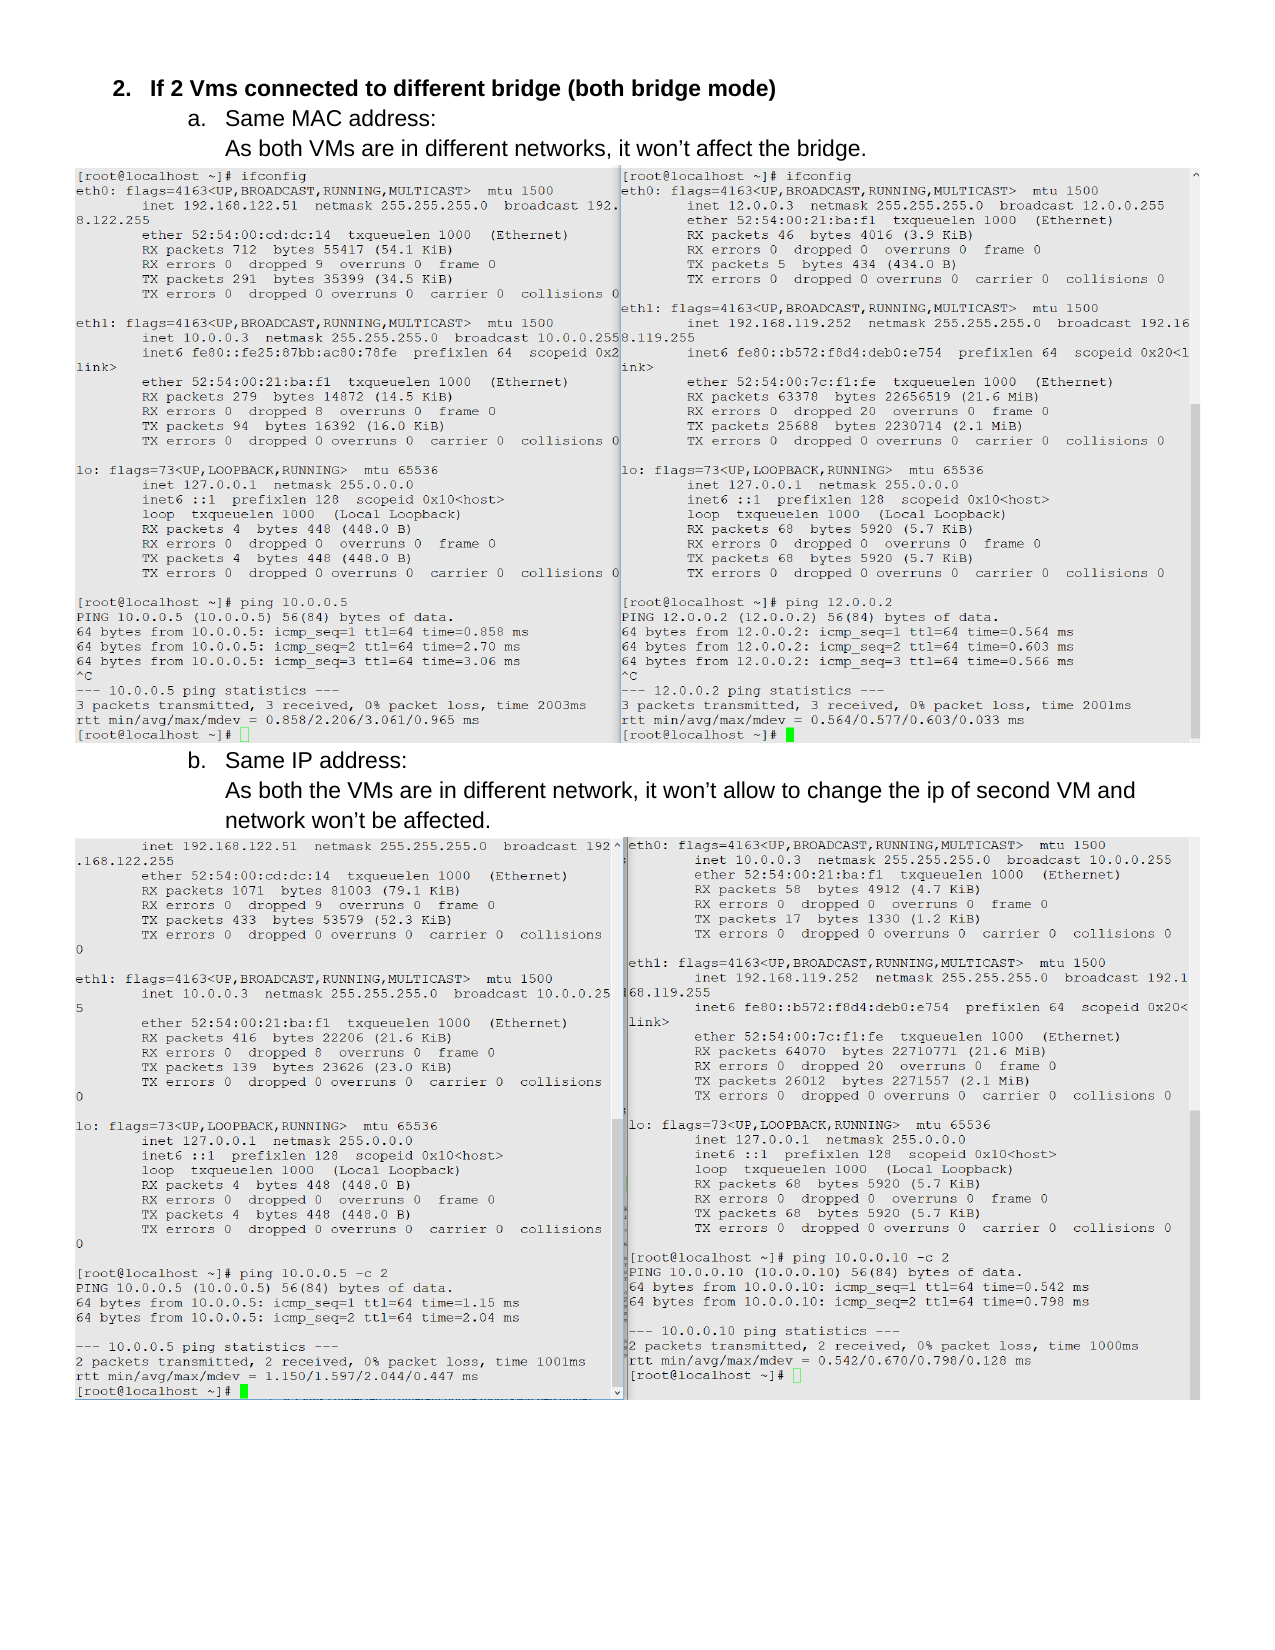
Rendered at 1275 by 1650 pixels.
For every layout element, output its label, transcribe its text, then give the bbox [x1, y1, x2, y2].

list Same IP address: [187, 747, 1200, 773]
picture [75, 837, 1200, 1400]
text As both VMs are in different networks, it won’t affect the bridge. [225, 135, 1200, 162]
text As both the VMs are in different network, it won’t allow to change the ip of second VM and network won’t be affected. [225, 777, 1200, 833]
list Same MAC address: [187, 105, 1200, 132]
list If 2 Vms connected to different bridge (both bridge mode) [112, 75, 1200, 101]
picture [75, 165, 1200, 743]
